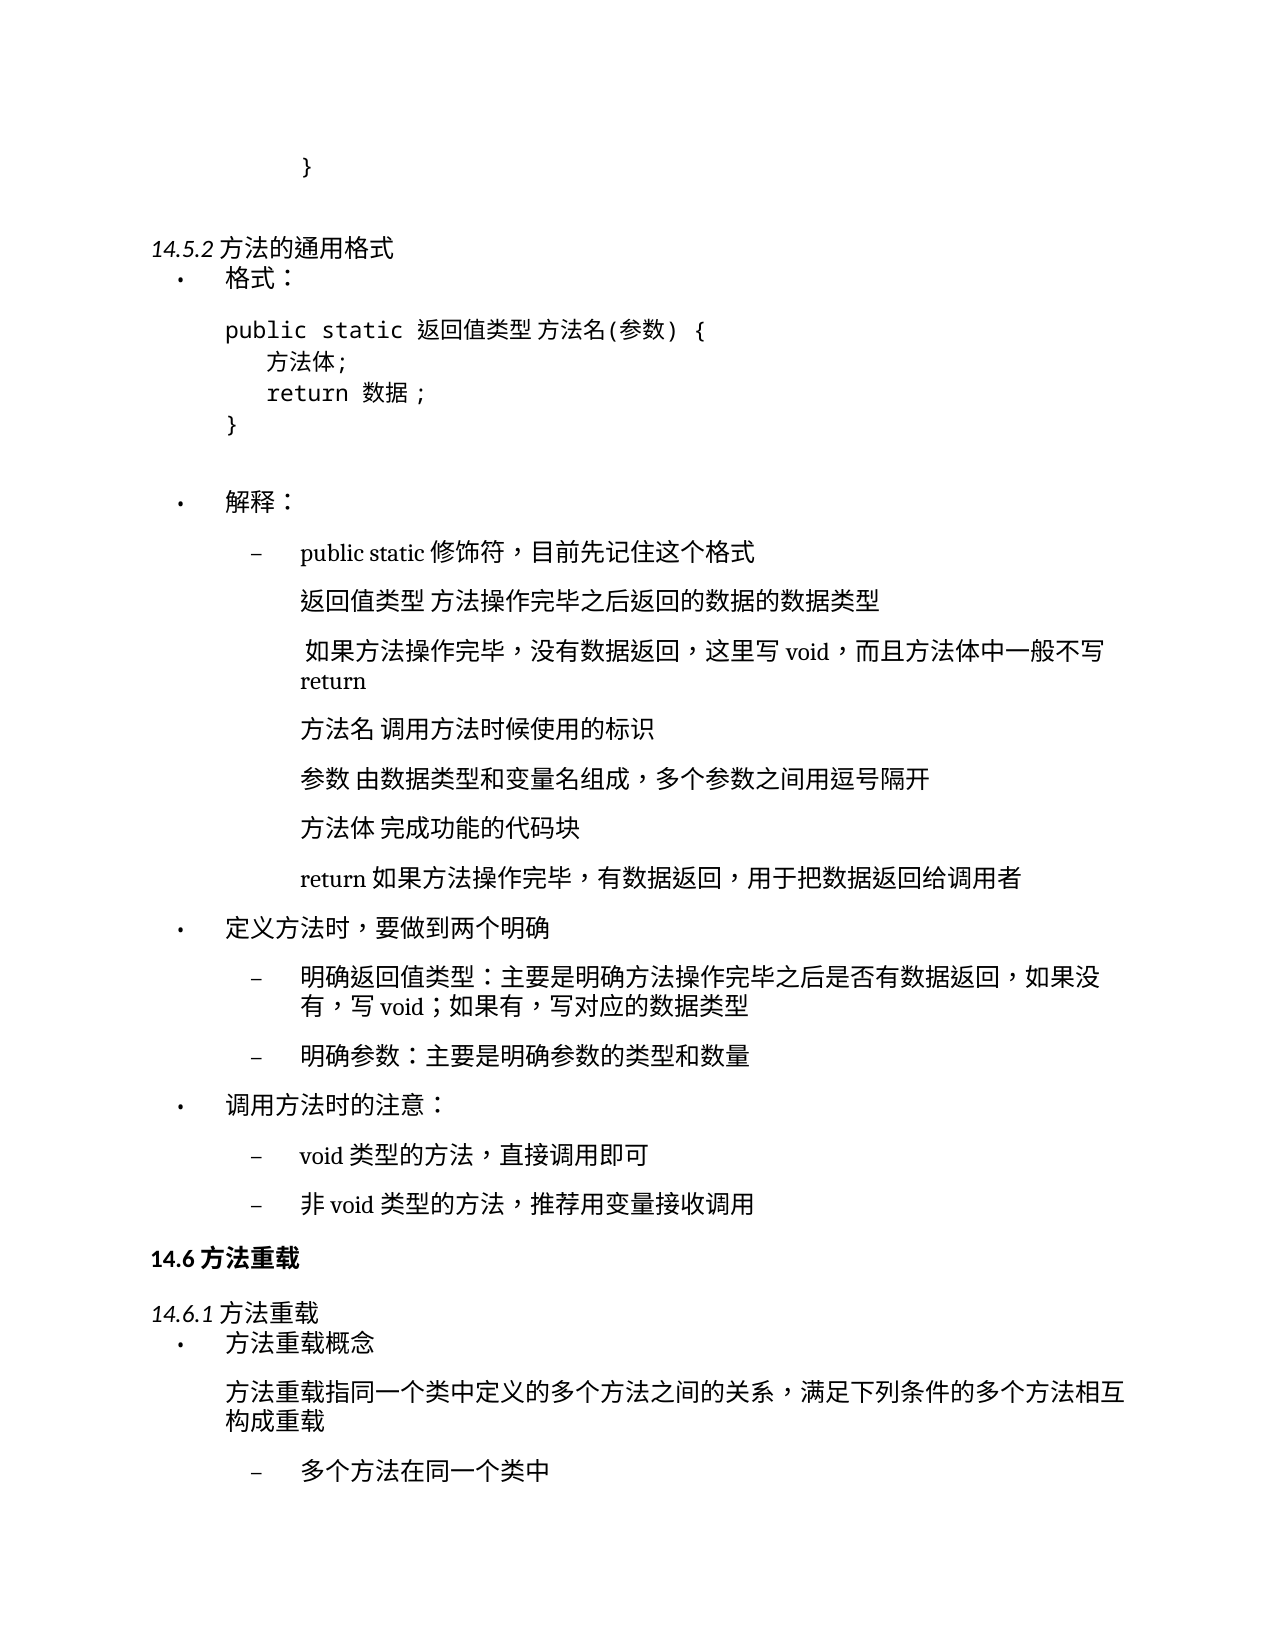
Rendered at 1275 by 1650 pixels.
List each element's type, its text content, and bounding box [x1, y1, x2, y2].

subtitle 14.5.2 方法的通用格式 [150, 231, 1125, 265]
list 方法体 完成功能的代码块 [250, 815, 1125, 844]
list 方法重载概念 [175, 1330, 1125, 1358]
subtitle 14.6.1 方法重载 [150, 1296, 1125, 1330]
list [250, 150, 1125, 210]
list void 类型的方法，直接调用即可 [250, 1142, 1125, 1170]
list 明确返回值类型：主要是明确方法操作完毕之后是否有数据返回，如果没有，写 void；如果有，写对应的数据类型 [250, 964, 1125, 1022]
list 方法重载指同一个类中定义的多个方法之间的关系，满足下列条件的多个方法相互构成重载 [175, 1379, 1125, 1437]
list public static 修饰符，目前先记住这个格式 [250, 539, 1125, 567]
list 非 void 类型的方法，推荐用变量接收调用 [250, 1191, 1125, 1220]
list 参数 由数据类型和变量名组成，多个参数之间用逗号隔开 [250, 766, 1125, 794]
list 明确参数：主要是明确参数的类型和数量 [250, 1042, 1125, 1071]
list public static 返回值类型 方法名(参数) { 方法体; return 数据 ; } [175, 314, 1125, 468]
list 格式： [175, 265, 1125, 294]
subtitle 14.6 方法重载 [150, 1241, 1125, 1275]
list 调用方法时的注意： [175, 1092, 1125, 1121]
list 定义方法时，要做到两个明确 [175, 914, 1125, 943]
list 返回值类型 方法操作完毕之后返回的数据的数据类型 [250, 588, 1125, 617]
list return 如果方法操作完毕，有数据返回，用于把数据返回给调用者 [250, 865, 1125, 894]
list 解释： [175, 489, 1125, 518]
list 多个方法在同一个类中 [250, 1458, 1125, 1486]
list 如果方法操作完毕，没有数据返回，这里写 void，而且方法体中一般不写 return [250, 638, 1125, 695]
list 方法名 调用方法时候使用的标识 [250, 716, 1125, 745]
